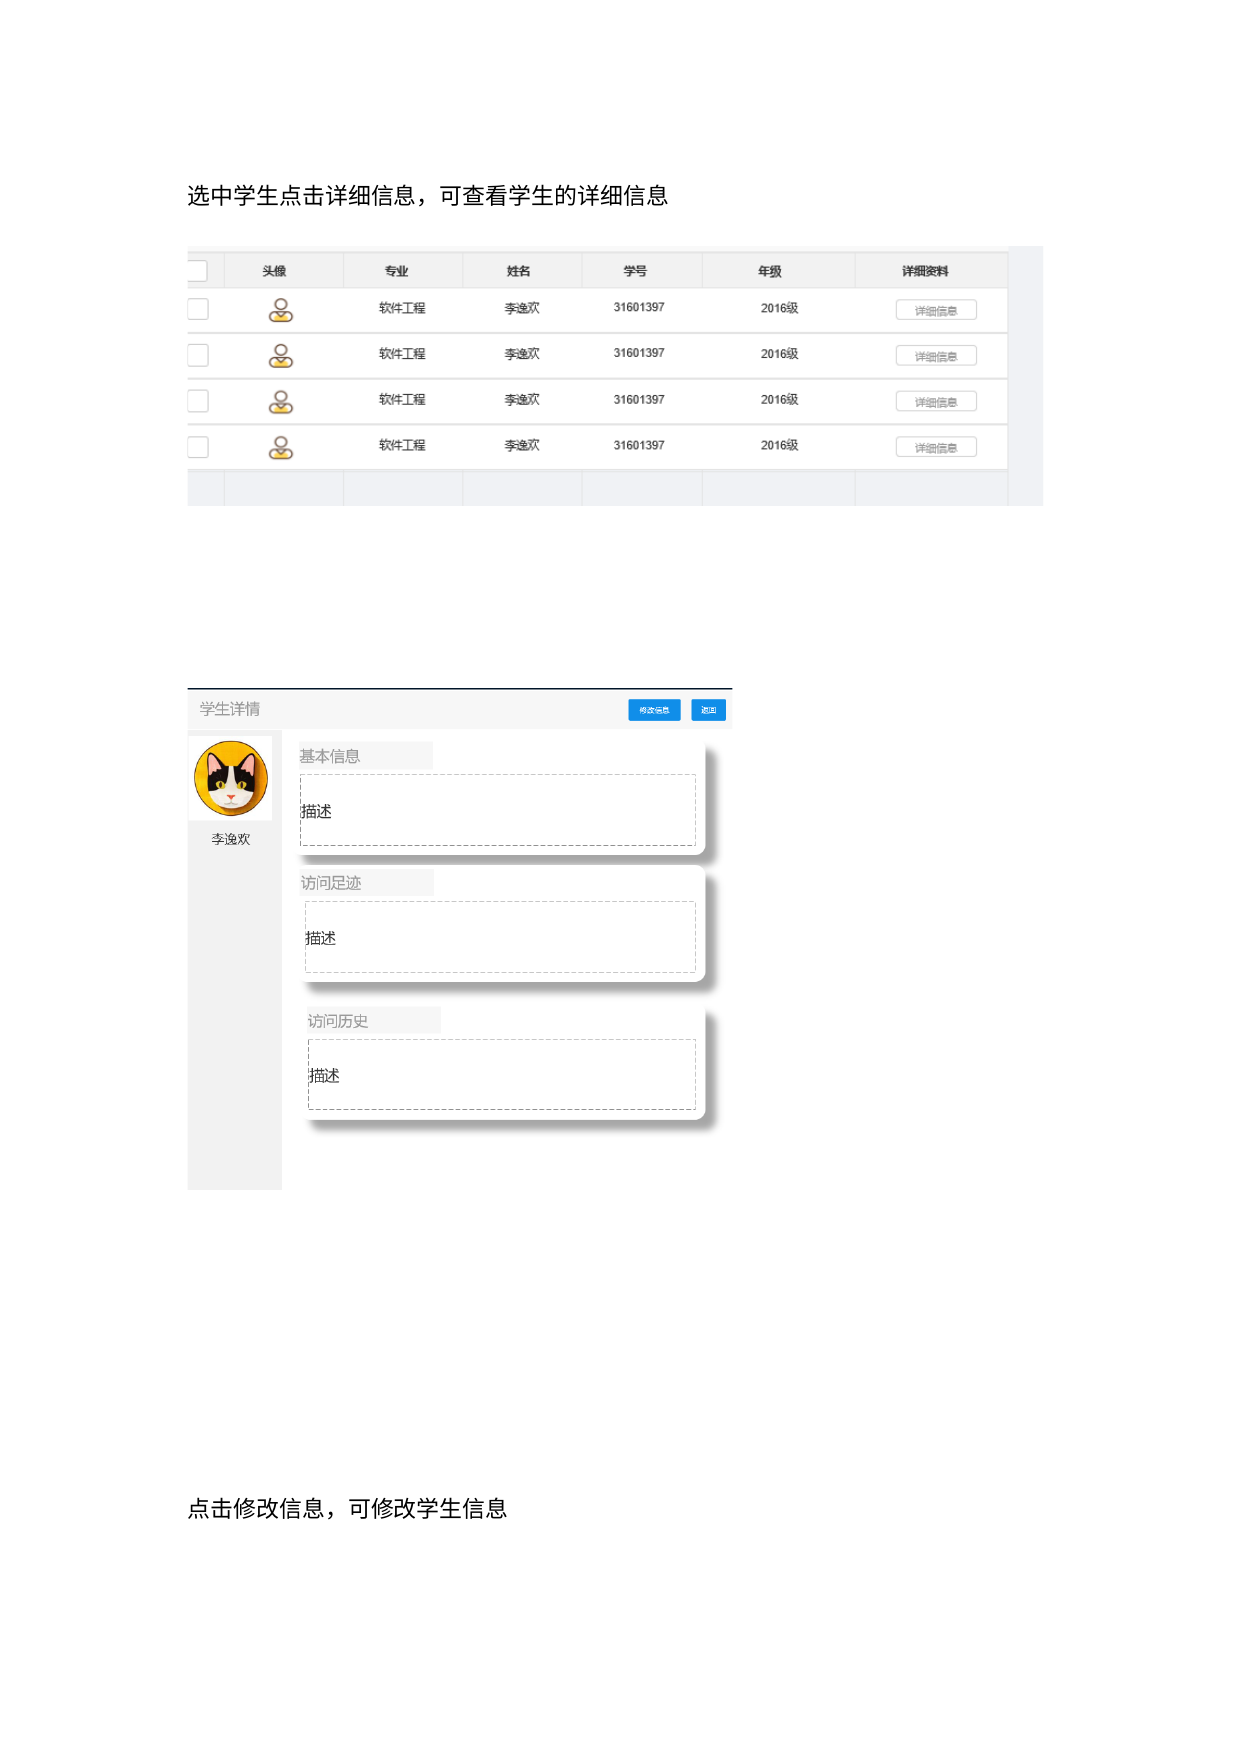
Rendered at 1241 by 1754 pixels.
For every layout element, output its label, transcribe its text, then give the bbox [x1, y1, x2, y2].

text 选中学生点击详细信息，可查看学生的详细信息 [187, 162, 1053, 227]
text 点击修改信息，可修改学生信息 [187, 1475, 1053, 1540]
picture [187, 688, 733, 1190]
picture [187, 246, 1053, 506]
